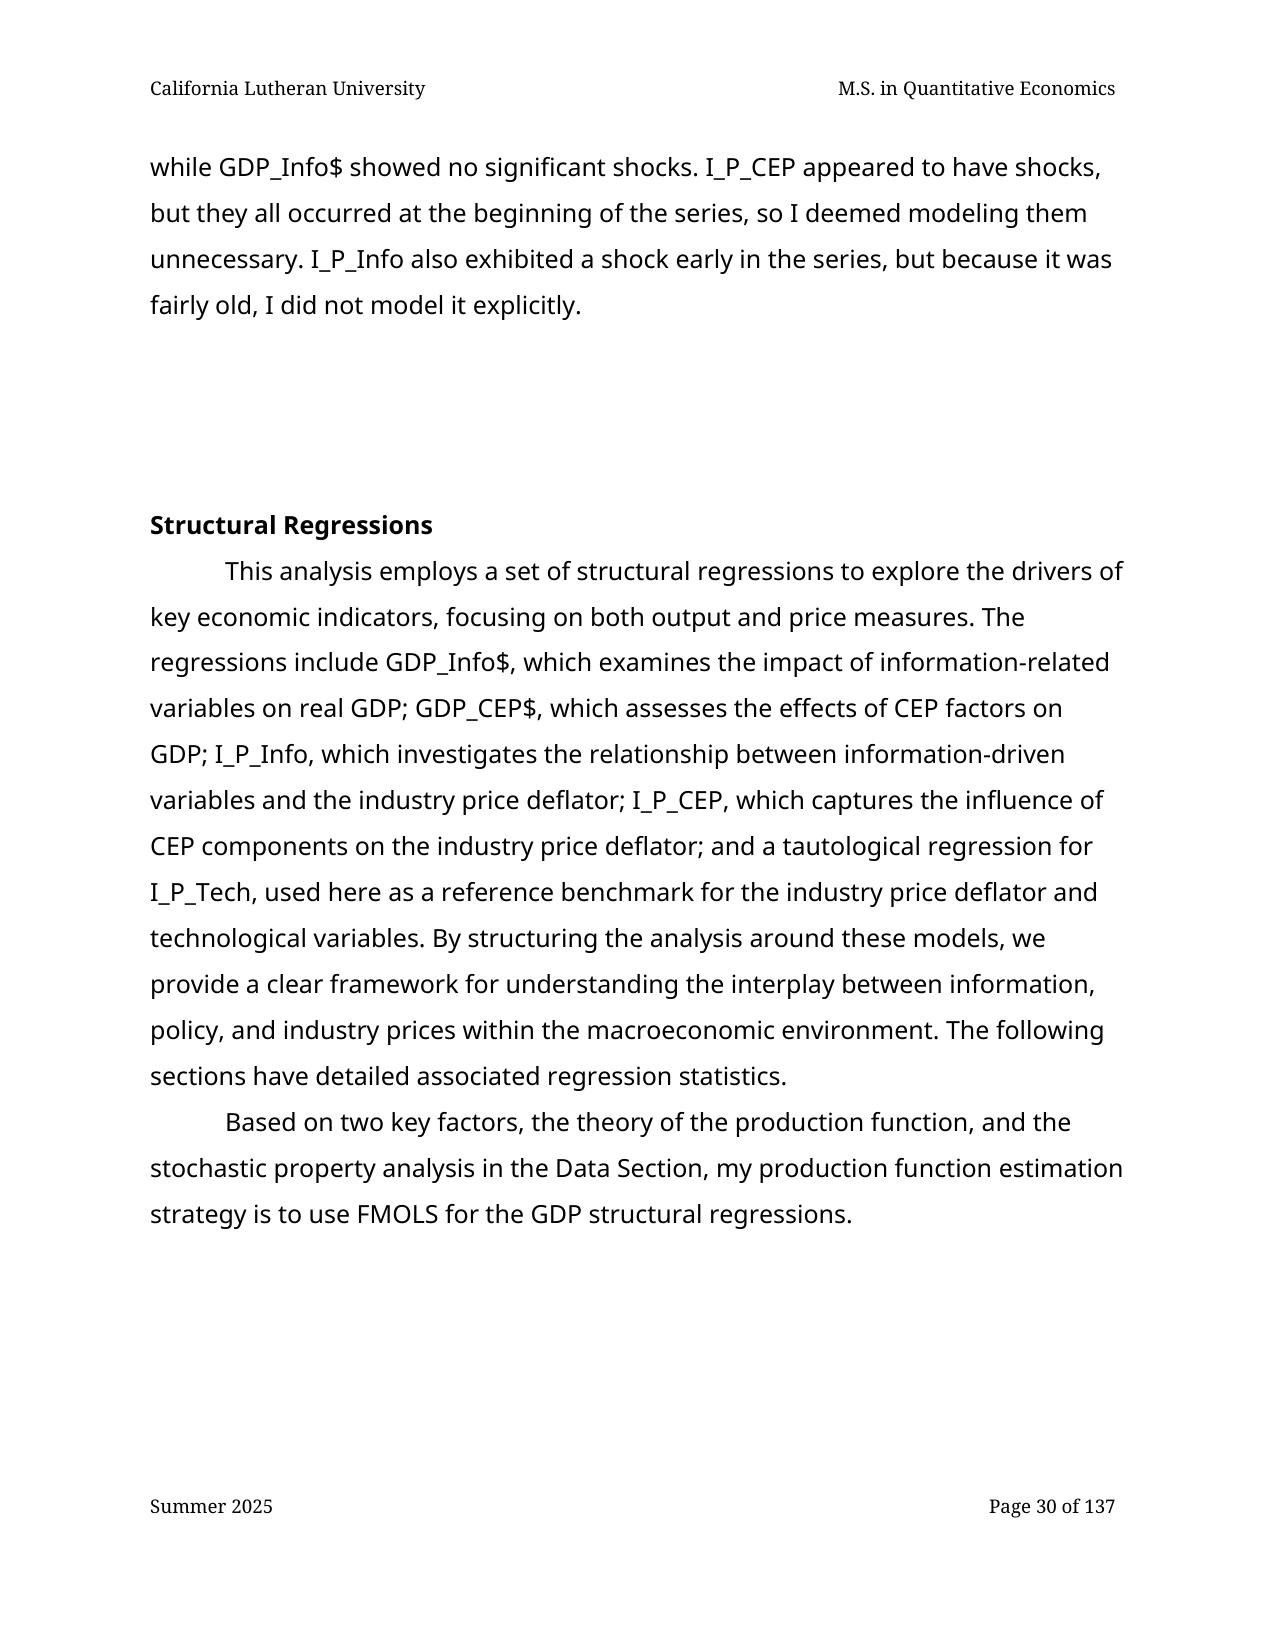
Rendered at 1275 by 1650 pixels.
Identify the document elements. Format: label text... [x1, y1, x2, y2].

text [150, 150, 1125, 360]
text This analysis employs a set of structural regressions to explore the drivers of key economic indicators, focusing on both output and price measures. The regressions include GDP_Info$, which examines the impact of information-related variables on real GDP; GDP_CEP$, which assesses the effects of CEP factors on GDP; I_P_Info, which investigates the relationship between information-driven variables and the industry price deflator; I_P_CEP, which captures the influence of CEP components on the industry price deflator; and a tautological regression for I_P_Tech, used here as a reference benchmark for the industry price deflator and technological variables. By structuring the analysis around these models, we provide a clear framework for understanding the interplay between information, policy, and industry prices within the macroeconomic environment. The following sections have detailed associated regression statistics. [150, 553, 1125, 1093]
text Structural Regressions [150, 507, 1125, 541]
text Based on two key factors, the theory of the production function, and the stochastic property analysis in the Data Section, my production function estimation strategy is to use FMOLS for the GDP structural regressions. [150, 1104, 1125, 1230]
